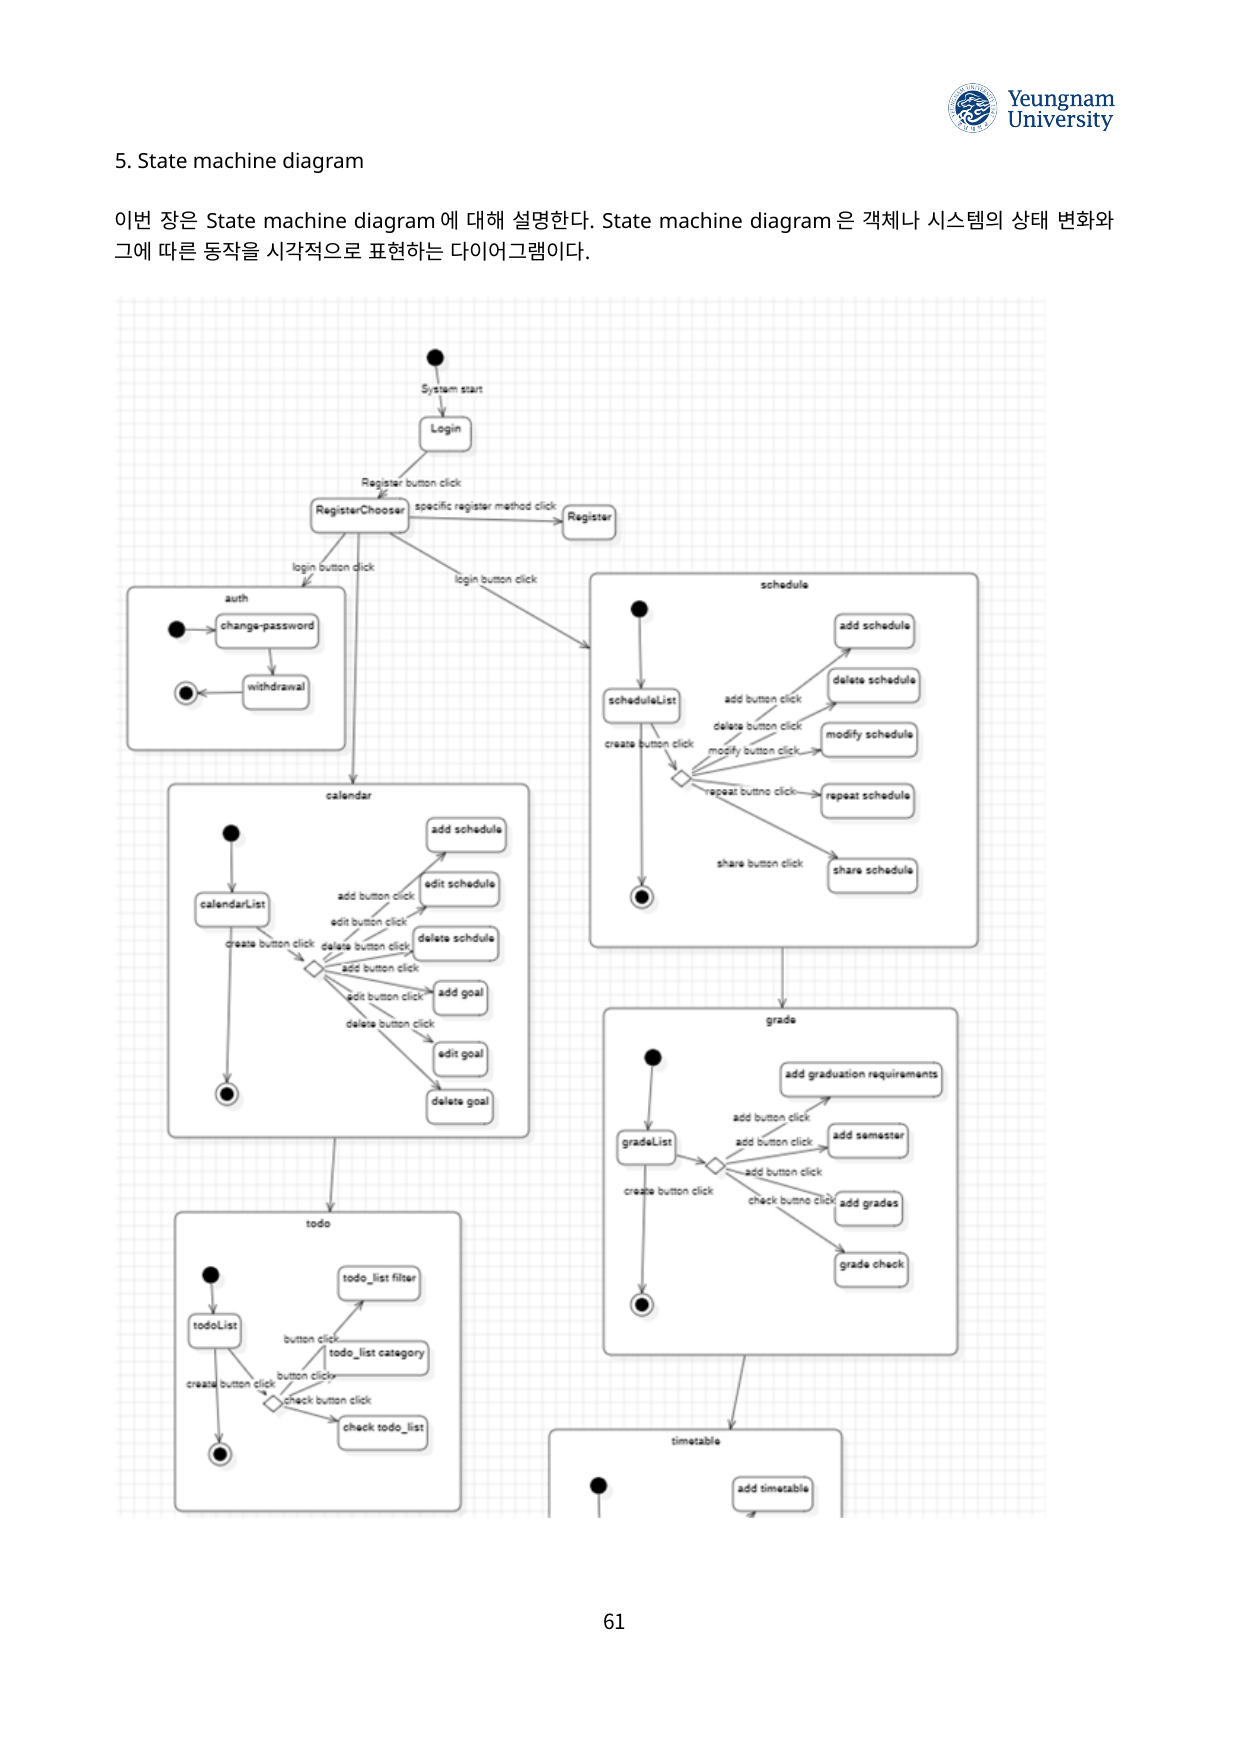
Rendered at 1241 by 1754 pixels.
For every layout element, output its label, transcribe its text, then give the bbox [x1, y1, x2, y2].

picture [948, 83, 1115, 133]
text 5. State machine diagram [114, 146, 1115, 174]
text 이번 장은 State machine diagram에 대해 설명한다. State machine diagram은 객체나 시스템의 상태 변화와 그에 따른 동작을 시각적으로 표현하는 다이어그램이다. [114, 204, 1115, 266]
picture [114, 296, 1049, 1521]
